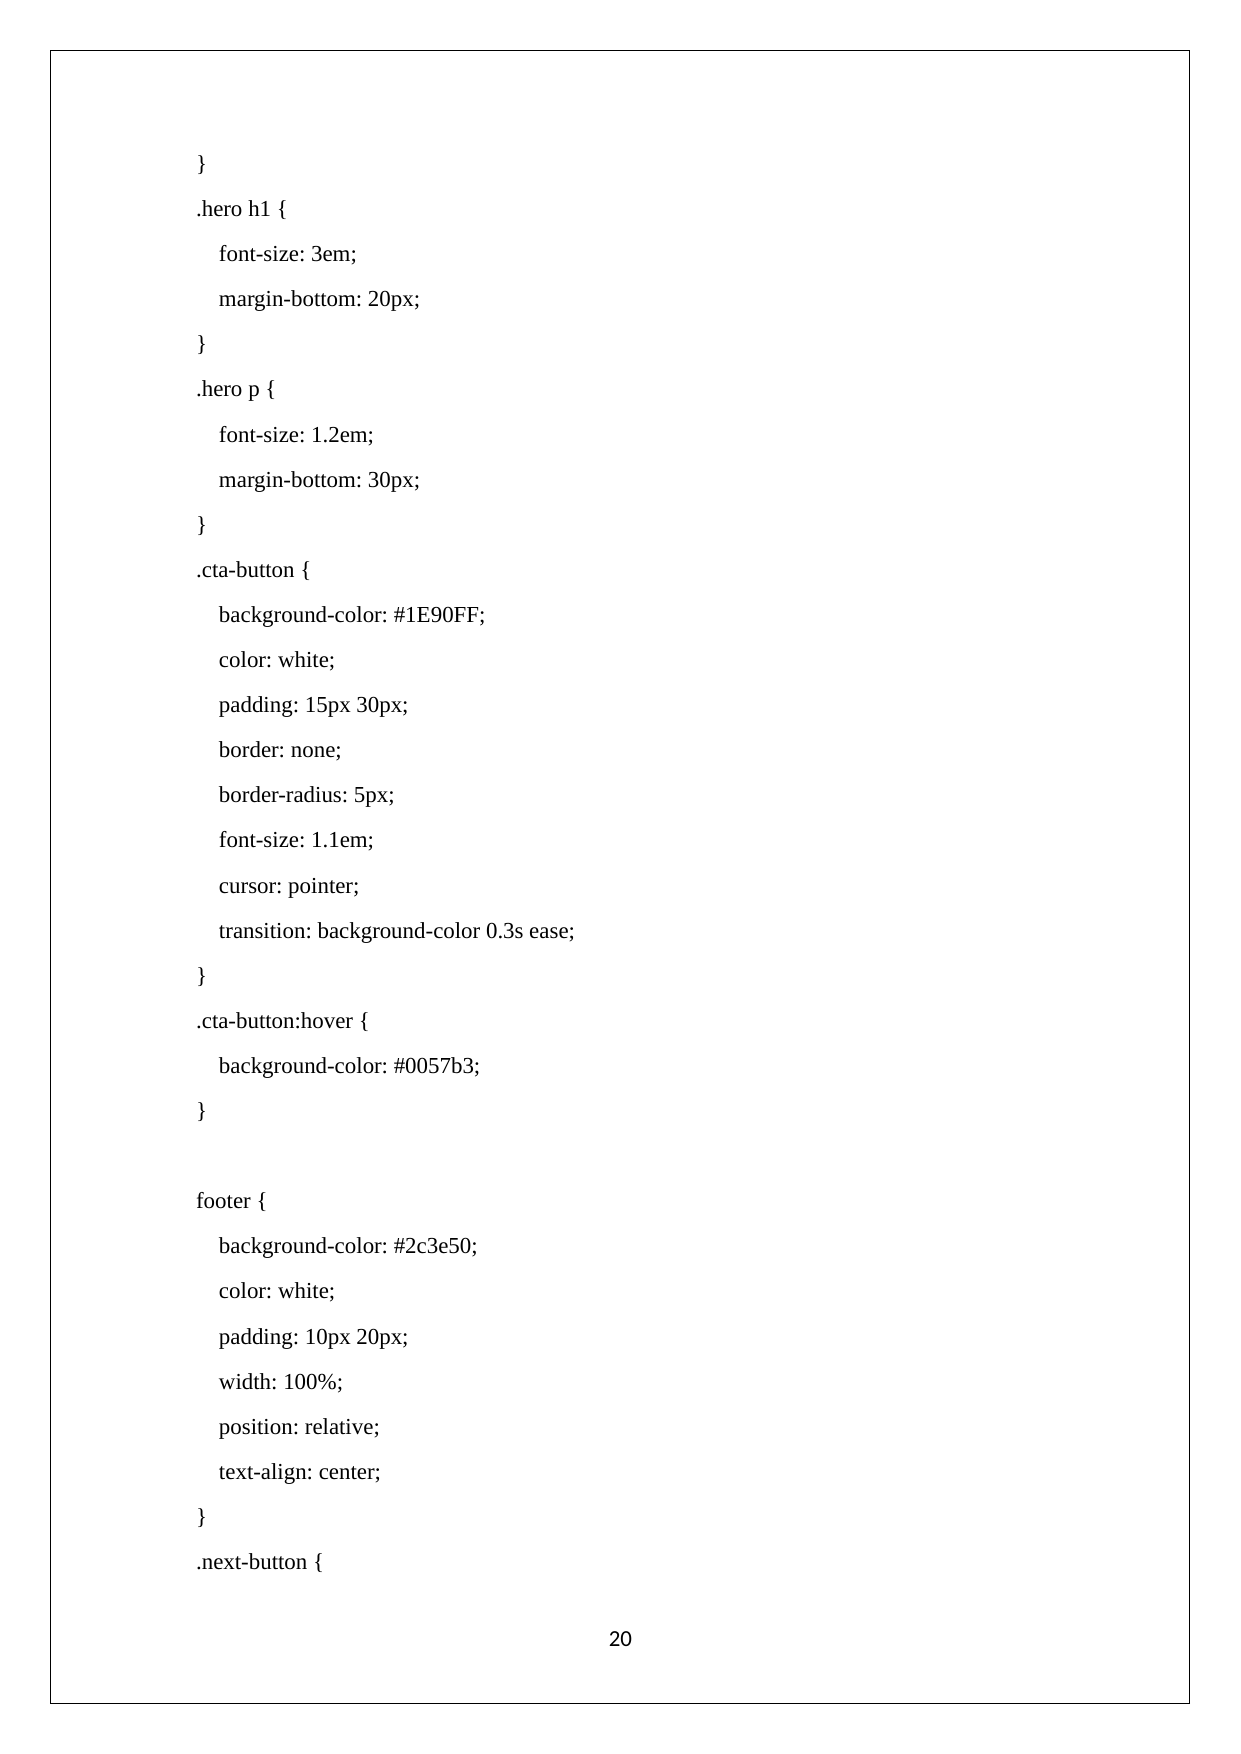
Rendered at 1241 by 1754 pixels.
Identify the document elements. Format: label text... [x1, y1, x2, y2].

text font-size: 1.1em; [150, 827, 1090, 853]
text footer { [150, 1187, 1090, 1214]
text font-size: 1.2em; [150, 421, 1090, 447]
text margin-bottom: 30px; [150, 466, 1090, 492]
text border-radius: 5px; [150, 781, 1090, 808]
text position: relative; [150, 1413, 1090, 1439]
text background-color: #0057b3; [150, 1052, 1090, 1078]
text background-color: #2c3e50; [150, 1232, 1090, 1259]
text width: 100%; [150, 1368, 1090, 1394]
text color: white; [150, 1278, 1090, 1304]
text } [150, 150, 1090, 176]
text } [150, 1503, 1090, 1529]
text background-color: #1E90FF; [150, 601, 1090, 627]
text .hero h1 { [150, 195, 1090, 221]
text .next-button { [150, 1548, 1090, 1574]
text color: white; [150, 646, 1090, 672]
text margin-bottom: 20px; [150, 285, 1090, 312]
text .hero p { [150, 376, 1090, 402]
text } [150, 330, 1090, 357]
text text-align: center; [150, 1458, 1090, 1484]
text .cta-button { [150, 556, 1090, 582]
text padding: 15px 30px; [150, 691, 1090, 718]
text } [150, 962, 1090, 988]
text } [150, 511, 1090, 537]
text font-size: 3em; [150, 240, 1090, 267]
text padding: 10px 20px; [150, 1323, 1090, 1349]
text .cta-button:hover { [150, 1007, 1090, 1033]
text } [150, 1097, 1090, 1123]
text border: none; [150, 736, 1090, 763]
text cursor: pointer; [150, 872, 1090, 898]
text transition: background-color 0.3s ease; [150, 917, 1090, 943]
